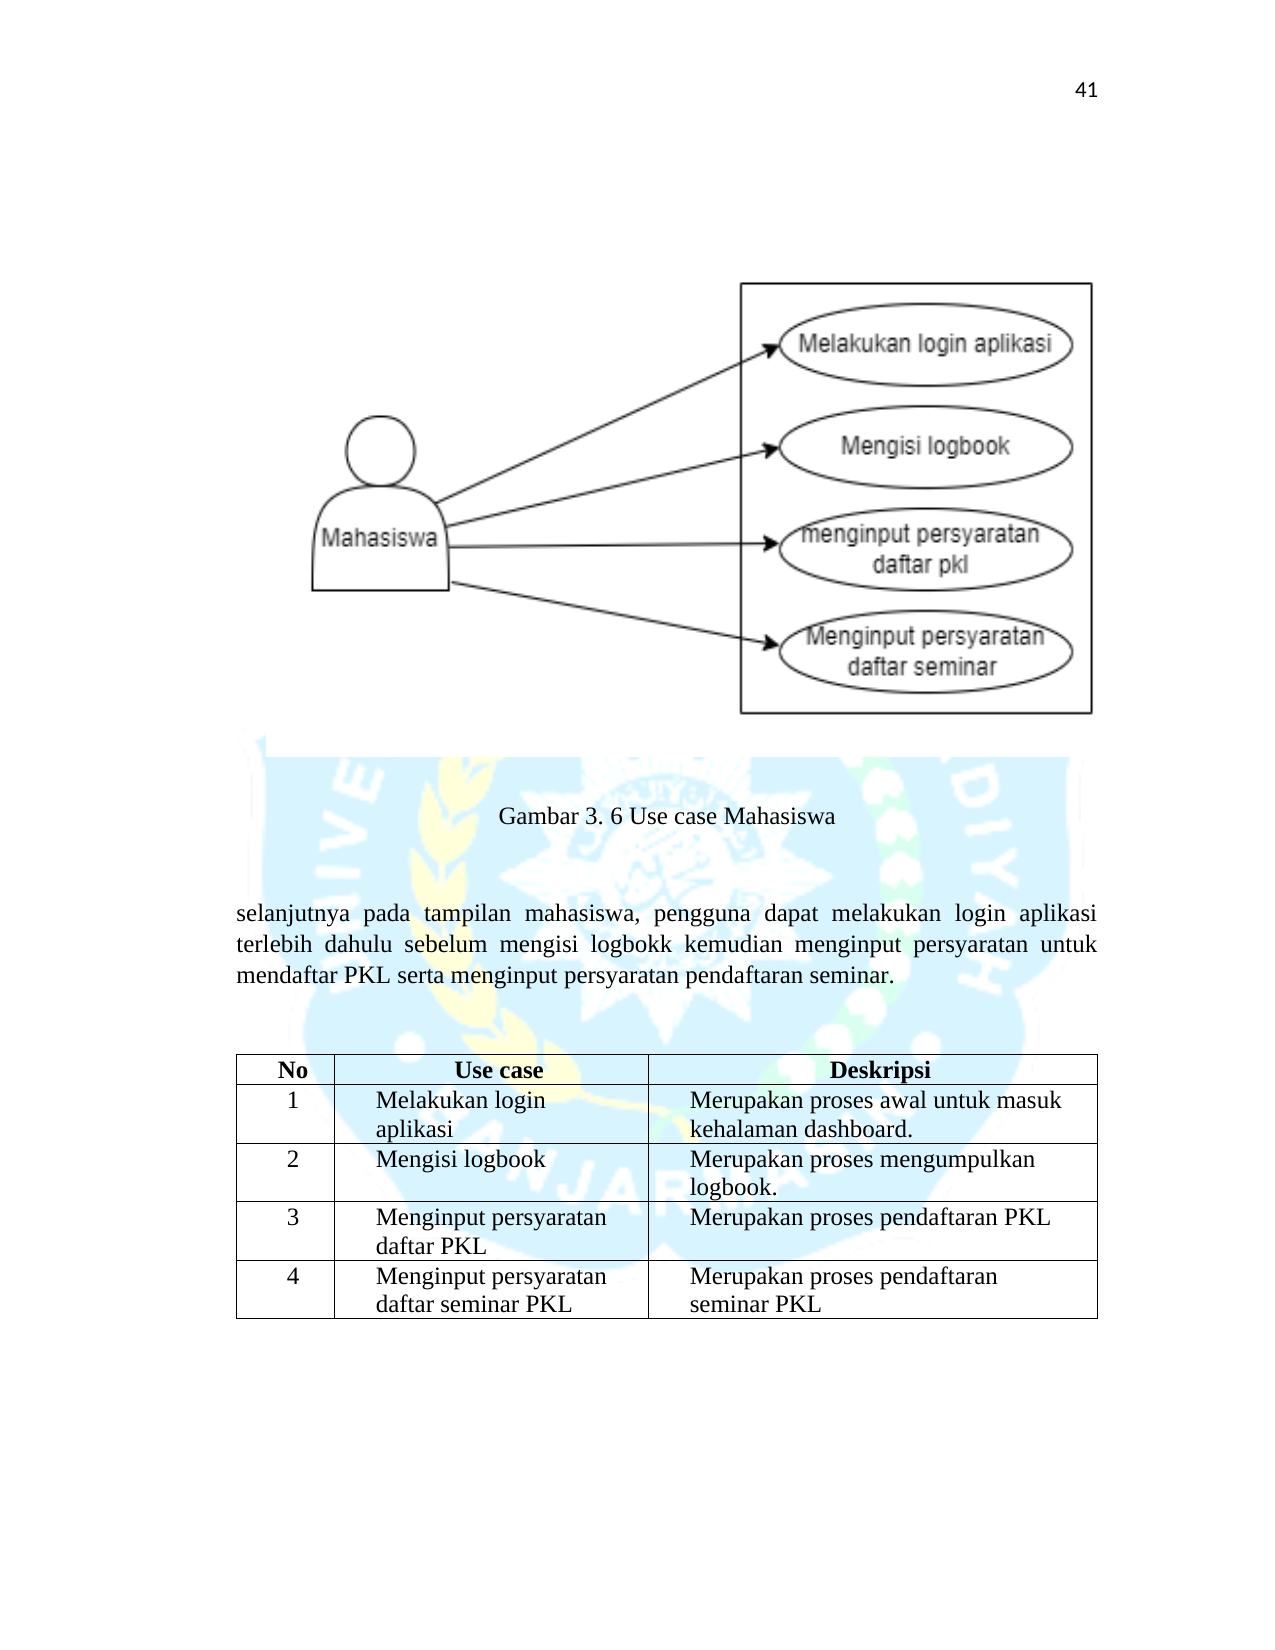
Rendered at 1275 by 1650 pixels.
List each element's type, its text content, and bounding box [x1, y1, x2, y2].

table_cell 1 [237, 1085, 334, 1143]
table_cell Merupakan proses awal untuk masuk kehalaman dashboard. [649, 1085, 1097, 1143]
table_header Deskripsi [649, 1055, 1097, 1084]
table_header Use case [335, 1055, 648, 1084]
text Gambar 3. 6 Use case Mahasiswa [236, 801, 1098, 830]
table_cell 3 [237, 1202, 334, 1260]
table_cell Menginput persyaratan daftar PKL [335, 1202, 648, 1260]
table_cell Melakukan login aplikasi [335, 1085, 648, 1143]
text selanjutnya pada tampilan mahasiswa, pengguna dapat melakukan login aplikasi terlebih dahulu sebelum mengisi logbokk kemudian menginput persyaratan untuk mendaftar PKL serta menginput persyaratan pendaftaran seminar. [236, 898, 1098, 988]
table_header No [237, 1055, 334, 1084]
table_cell Menginput persyaratan daftar seminar PKL [335, 1261, 648, 1318]
picture [265, 236, 1133, 757]
table_cell Merupakan proses mengumpulkan logbook. [649, 1144, 1097, 1201]
table_cell 2 [237, 1144, 334, 1201]
table_cell Merupakan proses pendaftaran PKL [649, 1202, 1097, 1260]
table_cell Merupakan proses pendaftaran seminar PKL [649, 1261, 1097, 1318]
table_cell Mengisi logbook [335, 1144, 648, 1201]
table_cell 4 [237, 1261, 334, 1318]
